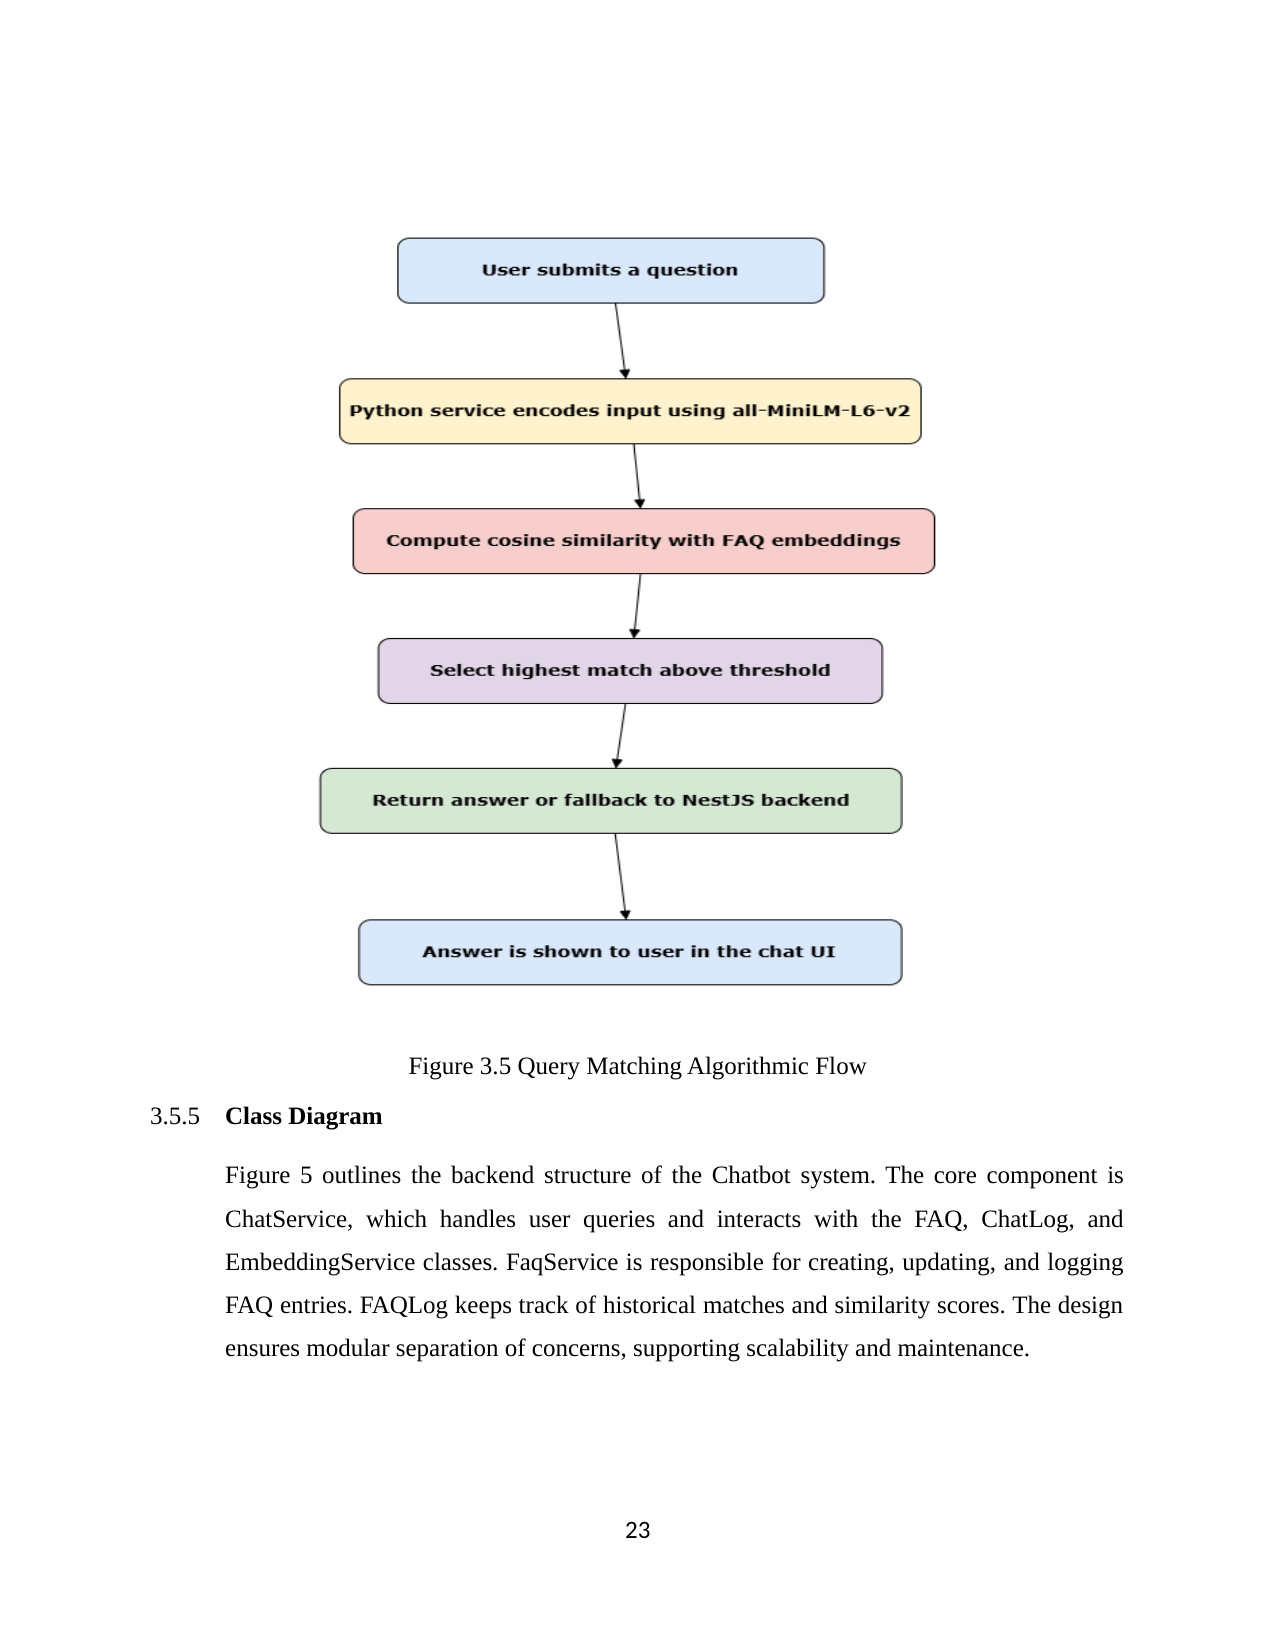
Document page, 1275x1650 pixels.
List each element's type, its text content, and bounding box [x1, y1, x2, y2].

text Figure 3.5 Query Matching Algorithmic Flow [150, 1051, 1125, 1080]
text Figure 5 outlines the backend structure of the Chatbot system. The core component is ChatService, which handles user queries and interacts with the FAQ, ChatLog, and EmbeddingService classes. FaqService is responsible for creating, updating, and logging FAQ entries. FAQLog keeps track of historical matches and similarity scores. The design ensures modular separation of concerns, supporting scalability and maintenance. [225, 1161, 1125, 1362]
picture [150, 216, 1268, 1020]
text 3.5.5 Class Diagram [150, 1101, 1125, 1129]
